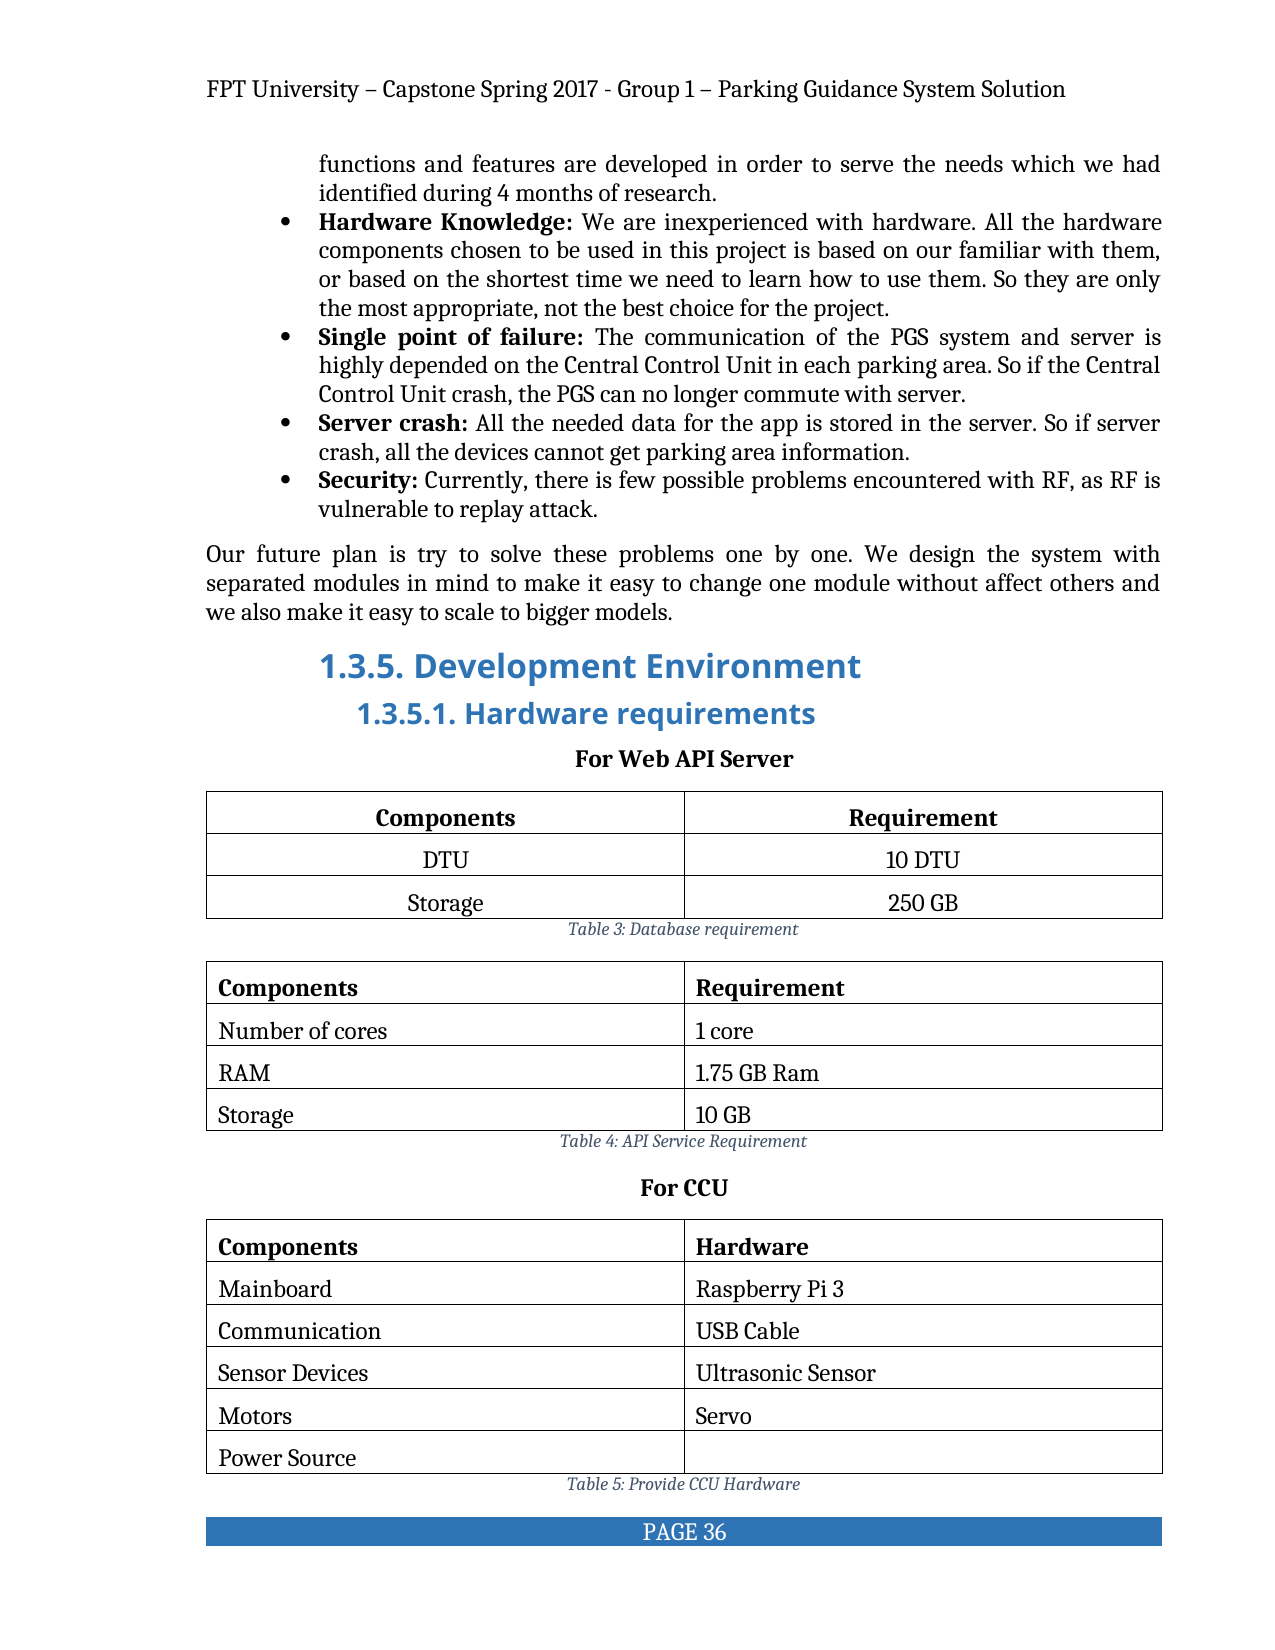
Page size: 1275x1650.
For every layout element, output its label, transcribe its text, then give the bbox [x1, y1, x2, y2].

text Table 5: Provide CCU Hardware [206, 1474, 1162, 1495]
subtitle Development Environment [206, 643, 1162, 689]
table_cell 1 core [685, 1004, 1162, 1045]
text For Web API Server [206, 745, 1162, 774]
text Security: Currently, there is few possible problems encountered with RF, as RF is vulnerable to replay attack. [281, 466, 1162, 524]
table_header Components [207, 1220, 684, 1261]
table_header Hardware [685, 1220, 1162, 1261]
table_cell 10 DTU [685, 834, 1162, 875]
table_cell 250 GB [685, 876, 1162, 917]
table_header Requirement [685, 962, 1162, 1003]
table_cell Motors [207, 1389, 684, 1430]
table_header Requirement [685, 792, 1162, 833]
table_cell Sensor Devices [207, 1347, 684, 1388]
table_cell Storage [207, 876, 684, 917]
text Hardware Knowledge: We are inexperienced with hardware. All the hardware components chosen to be used in this project is based on our familiar with them, or based on the shortest time we need to learn how to use them. So they are only the most appropriate, not the best choice for the project. [281, 207, 1162, 322]
text Table 3: Database requirement [206, 919, 1162, 940]
table_cell 10 GB [685, 1089, 1162, 1130]
table_cell RAM [207, 1046, 684, 1088]
table_cell Number of cores [207, 1004, 684, 1045]
table_cell Raspberry Pi 3 [685, 1262, 1162, 1303]
table_cell Ultrasonic Sensor [685, 1347, 1162, 1388]
table_cell Storage [207, 1089, 684, 1130]
table_cell DTU [207, 834, 684, 875]
table_cell Power Source [207, 1431, 684, 1473]
table_cell Communication [207, 1305, 684, 1346]
table_cell 1.75 GB Ram [685, 1046, 1162, 1088]
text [281, 150, 1162, 207]
text Single point of failure: The communication of the PGS system and server is highly depended on the Central Control Unit in each parking area. So if the Central Control Unit crash, the PGS can no longer commute with server. [281, 322, 1162, 409]
table_cell USB Cable [685, 1305, 1162, 1346]
table_header Components [207, 962, 684, 1003]
table_cell [685, 1431, 1162, 1473]
text Server crash: All the needed data for the app is stored in the server. So if server crash, all the devices cannot get parking area information. [281, 409, 1162, 466]
text For CCU [206, 1173, 1162, 1202]
text Table 4: API Service Requirement [206, 1131, 1162, 1153]
table_cell Servo [685, 1389, 1162, 1430]
subtitle Hardware requirements [206, 693, 1162, 733]
table_header Components [207, 792, 684, 833]
table_cell Mainboard [207, 1262, 684, 1303]
text Our future plan is try to solve these problems one by one. We design the system with separated modules in mind to make it easy to change one module without affect others and we also make it easy to scale to bigger models. [206, 540, 1162, 627]
